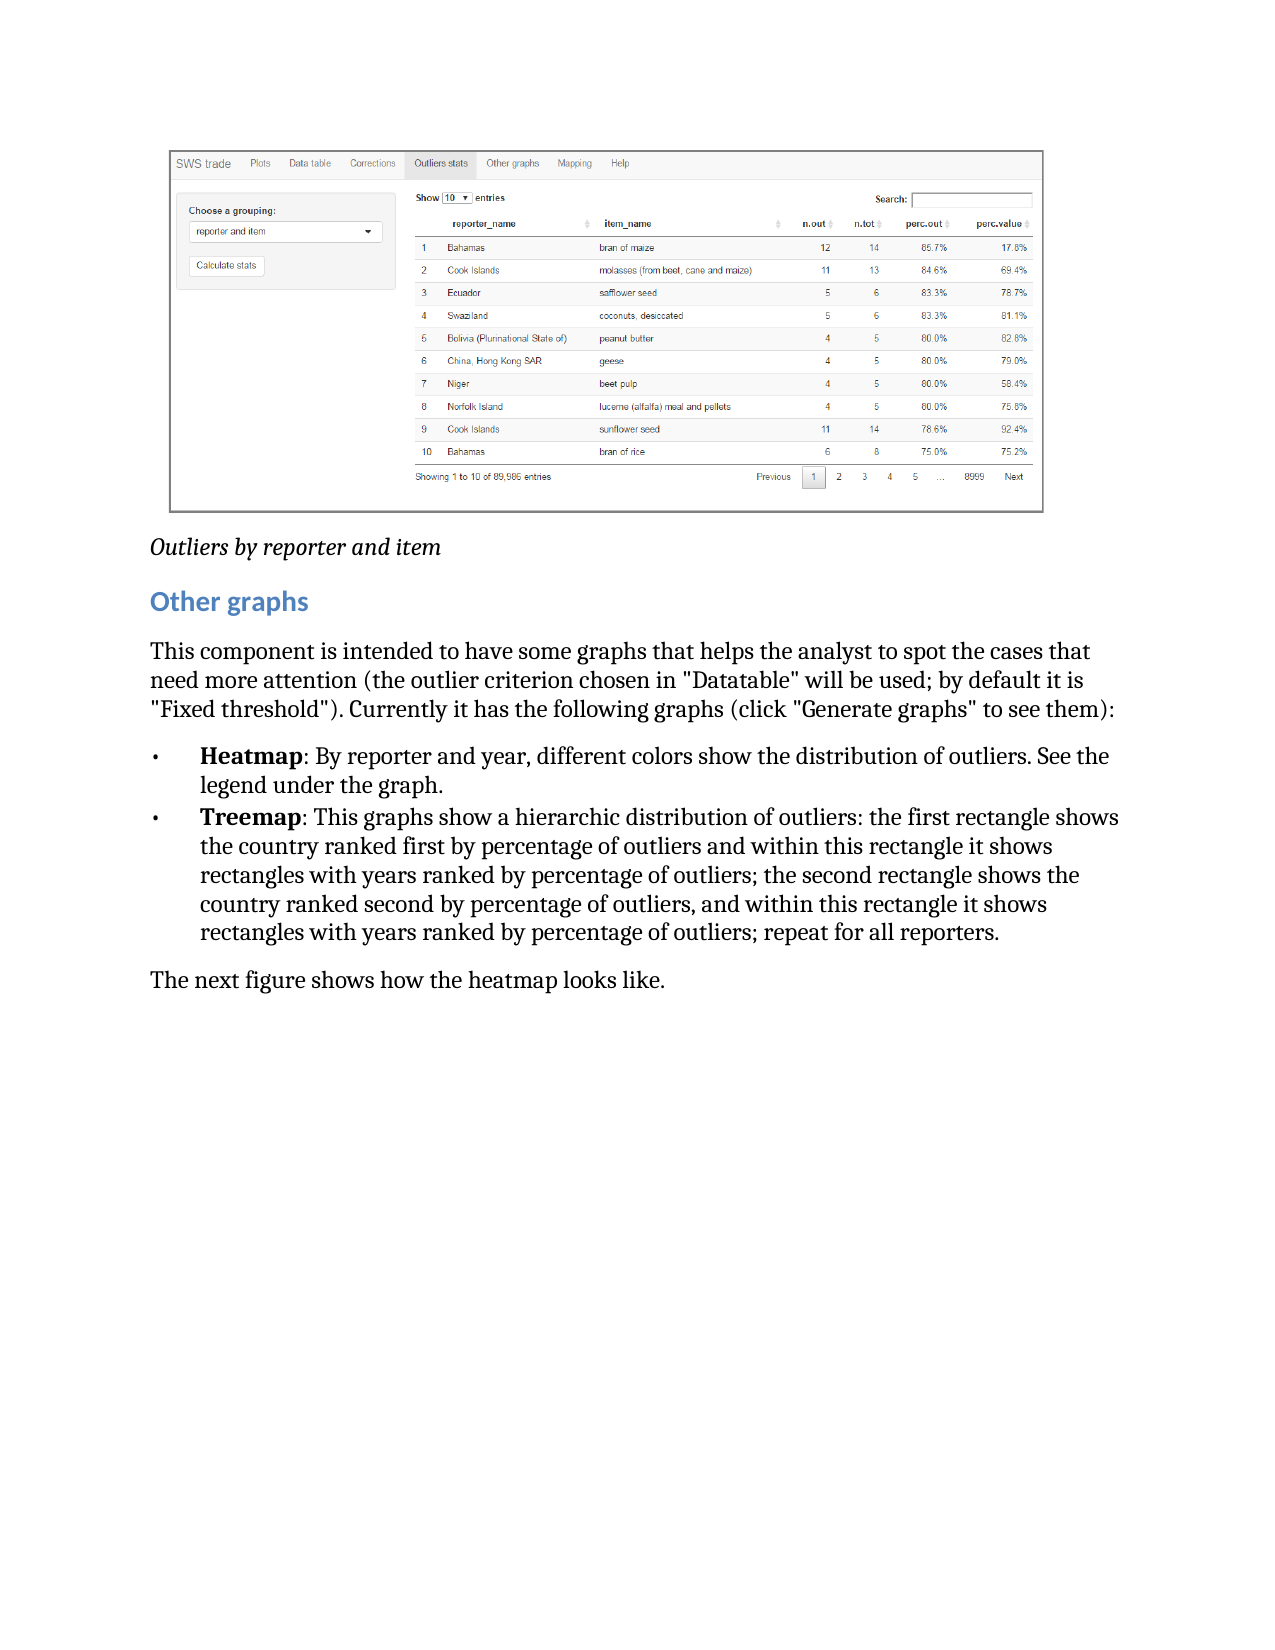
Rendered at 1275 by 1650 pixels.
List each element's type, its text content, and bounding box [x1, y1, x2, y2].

subtitle Other graphs [150, 583, 1125, 618]
text The next figure shows how the heatmap looks like. [150, 966, 1125, 994]
picture [168, 150, 1044, 513]
text This component is intended to have some graphs that helps the analyst to spot the cases that need more attention (the outlier criterion chosen in "Datatable" will be used; by default it is "Fixed threshold"). Currently it has the following graphs (click "Generate graphs" to see them): [150, 637, 1125, 723]
text Outliers by reporter and item [150, 533, 1125, 562]
list Treemap: This graphs show a hierarchic distribution of outliers: the first rectangle shows the country ranked first by percentage of outliers and within this rectangle it shows rectangles with years ranked by percentage of outliers; the second rectangle shows the country ranked second by percentage of outliers, and within this rectangle it shows rectangles with years ranked by percentage of outliers; repeat for all reporters. [150, 803, 1125, 947]
list Heatmap: By reporter and year, different colors show the distribution of outliers. See the legend under the graph. [150, 742, 1125, 799]
